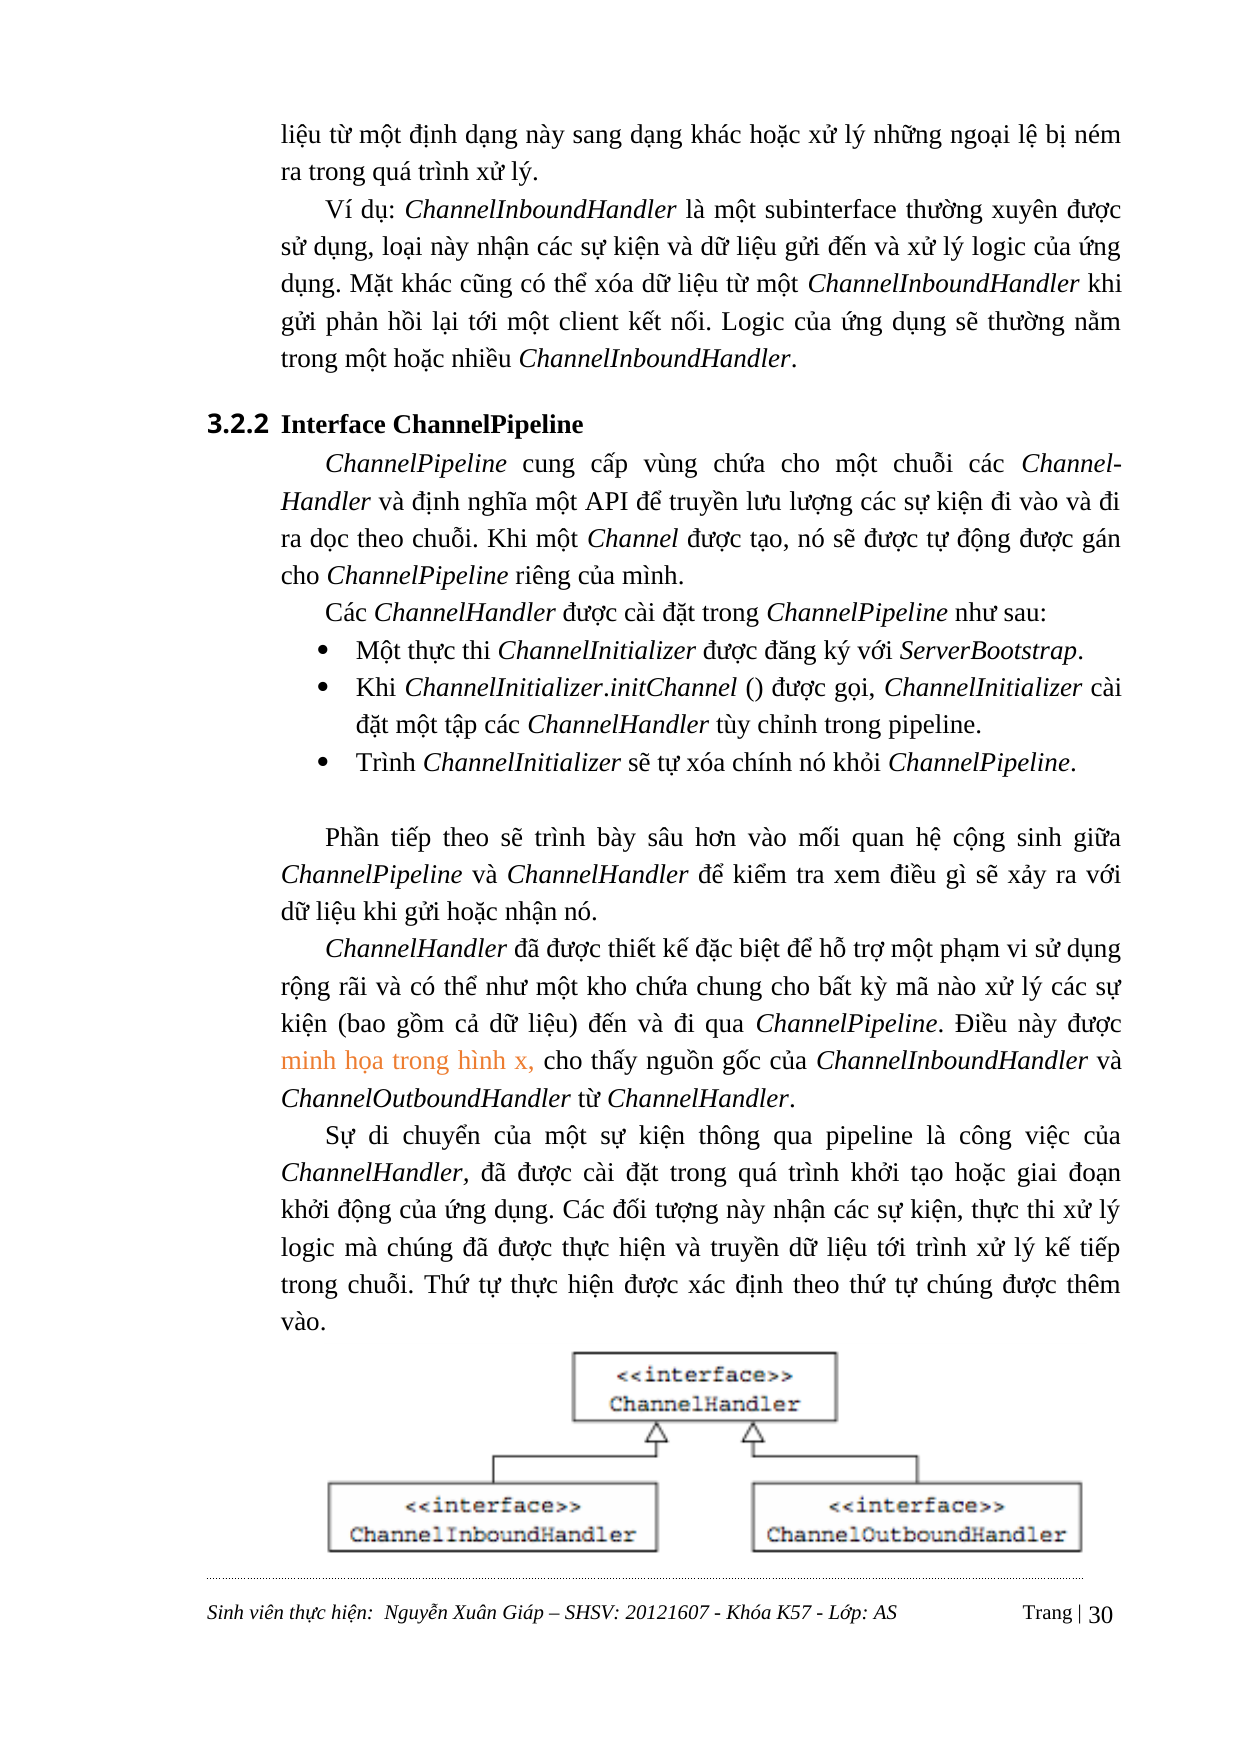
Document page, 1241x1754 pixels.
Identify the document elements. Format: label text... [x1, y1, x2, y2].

text Các ChannelHandler được cài đặt trong ChannelPipeline như sau: [281, 596, 1122, 628]
text Phần tiếp theo sẽ trình bày sâu hơn vào mối quan hệ cộng sinh giữa ChannelPipeline và ChannelHandler để kiểm tra xem điều gì sẽ xảy ra với dữ liệu khi gửi hoặc nhận nó. [281, 821, 1122, 926]
list Trình ChannelInitializer sẽ tự xóa chính nó khỏi ChannelPipeline. [318, 746, 1122, 777]
picture [324, 1342, 1087, 1559]
text Ví dụ: ChannelInboundHandler là một subinterface thường xuyên được sử dụng, loại này nhận các sự kiện và dữ liệu gửi đến và xử lý logic của ứng dụng. Mặt khác cũng có thể xóa dữ liệu từ một ChannelInboundHandler khi gửi phản hồi lại tới một client kết nối. Logic của ứng dụng sẽ thường nằm trong một hoặc nhiều ChannelInboundHandler. [281, 193, 1122, 373]
text Sự di chuyển của một sự kiện thông qua pipeline là công việc của ChannelHandler, đã được cài đặt trong quá trình khởi tạo hoặc giai đoạn khởi động của ứng dụng. Các đối tượng này nhận các sự kiện, thực thi xử lý logic mà chúng đã được thực hiện và truyền dữ liệu tới trình xử lý kế tiếp trong chuỗi. Thứ tự thực hiện được xác định theo thứ tự chúng được thêm vào. [281, 1119, 1122, 1337]
list Khi ChannelInitializer.initChannel () được gọi, ChannelInitializer cài đặt một tập các ChannelHandler tùy chỉnh trong pipeline. [318, 671, 1122, 740]
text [281, 118, 1122, 187]
list Một thực thi ChannelInitializer được đăng ký với ServerBootstrap. [318, 634, 1122, 665]
subtitle Interface ChannelPipeline [207, 404, 1122, 441]
text ChannelHandler đã được thiết kế đặc biệt để hỗ trợ một phạm vi sử dụng rộng rãi và có thể như một kho chứa chung cho bất kỳ mã nào xử lý các sự kiện (bao gồm cả dữ liệu) đến và đi qua ChannelPipeline. Điều này được minh họa trong hình x, cho thấy nguồn gốc của ChannelInboundHandler và ChannelOutboundHandler từ ChannelHandler. [281, 933, 1122, 1113]
text ChannelPipeline cung cấp vùng chứa cho một chuỗi các Channel-Handler và định nghĩa một API để truyền lưu lượng các sự kiện đi vào và đi ra dọc theo chuỗi. Khi một Channel được tạo, nó sẽ được tự động được gán cho ChannelPipeline riêng của mình. [281, 447, 1122, 590]
